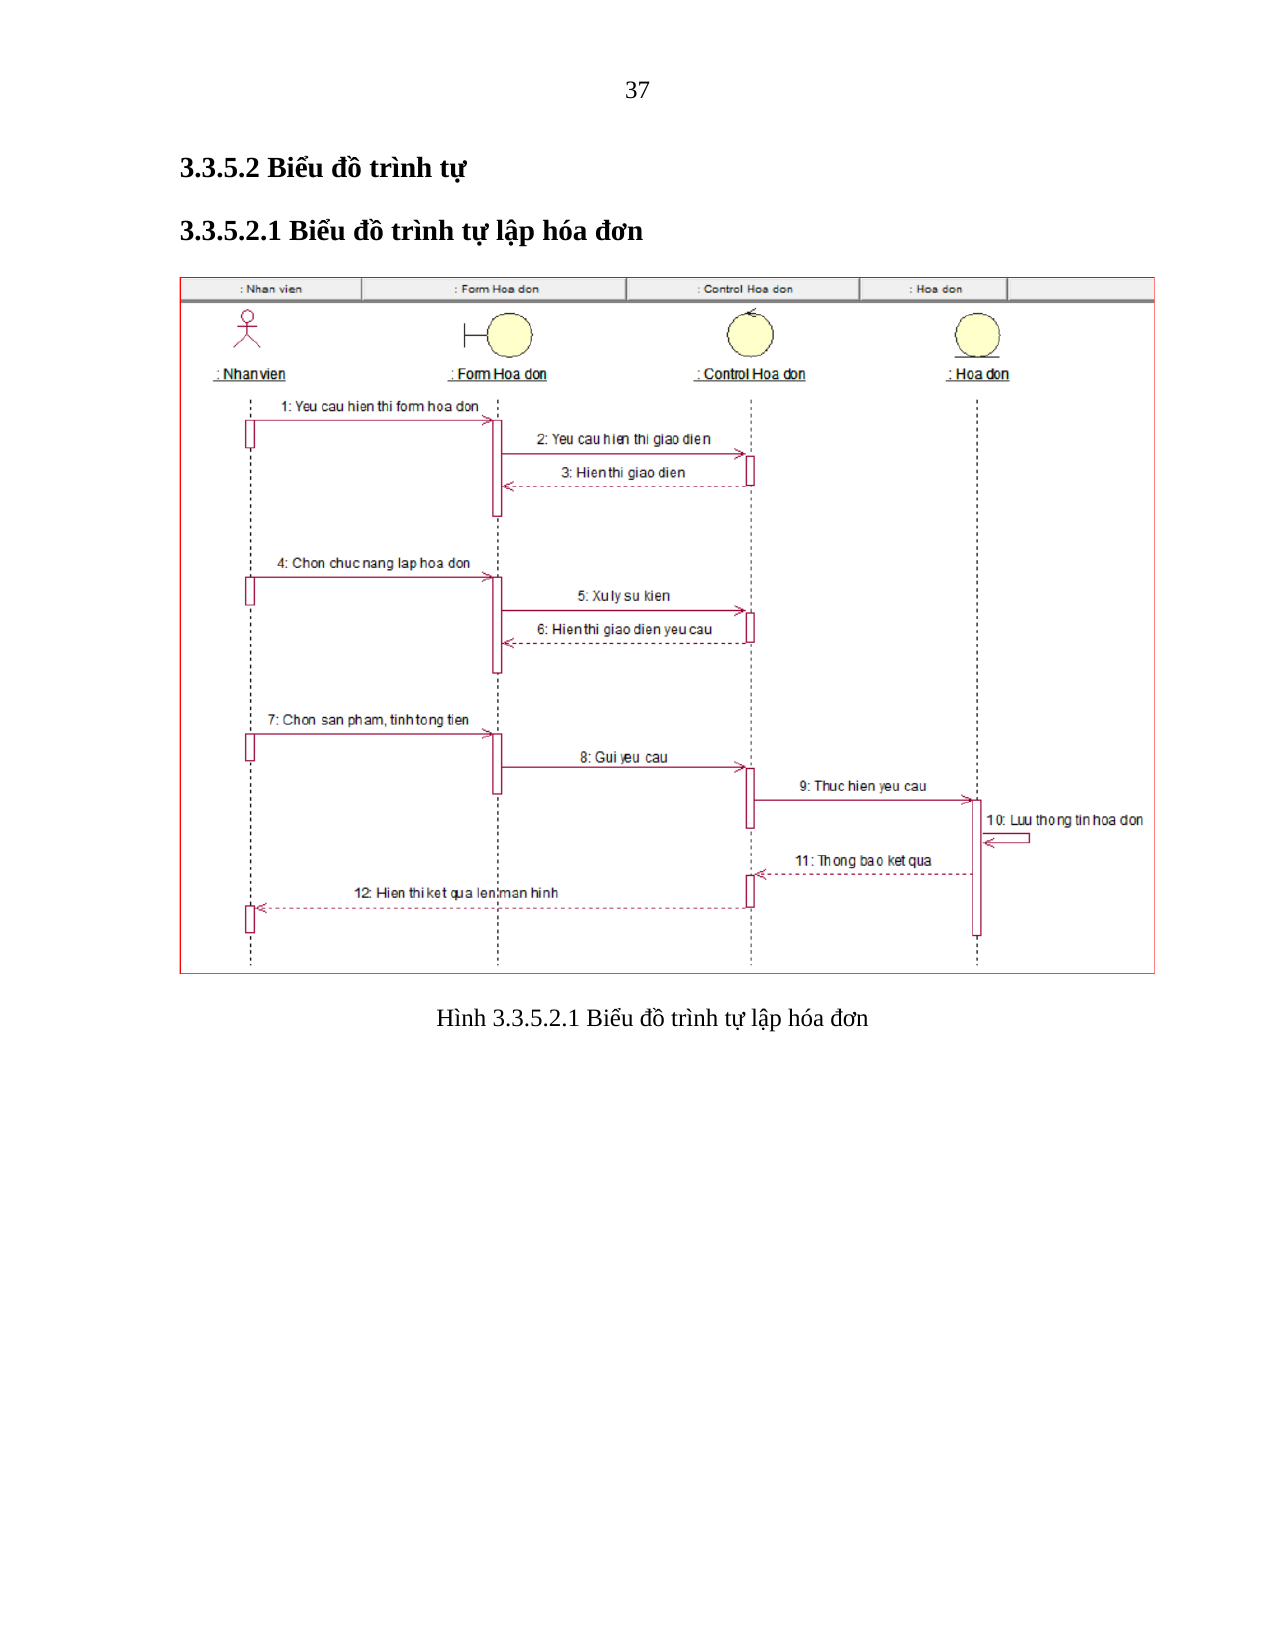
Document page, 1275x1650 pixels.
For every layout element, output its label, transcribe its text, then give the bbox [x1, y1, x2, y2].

subtitle 3.3.5.2 Biểu đồ trình tự [150, 150, 1125, 183]
text Hình 3.3.5.2.1 Biểu đồ trình tự lập hóa đơn [150, 1003, 1125, 1032]
subtitle 3.3.5.2.1 Biểu đồ trình tự lập hóa đơn [150, 213, 1125, 247]
picture [179, 277, 1155, 974]
